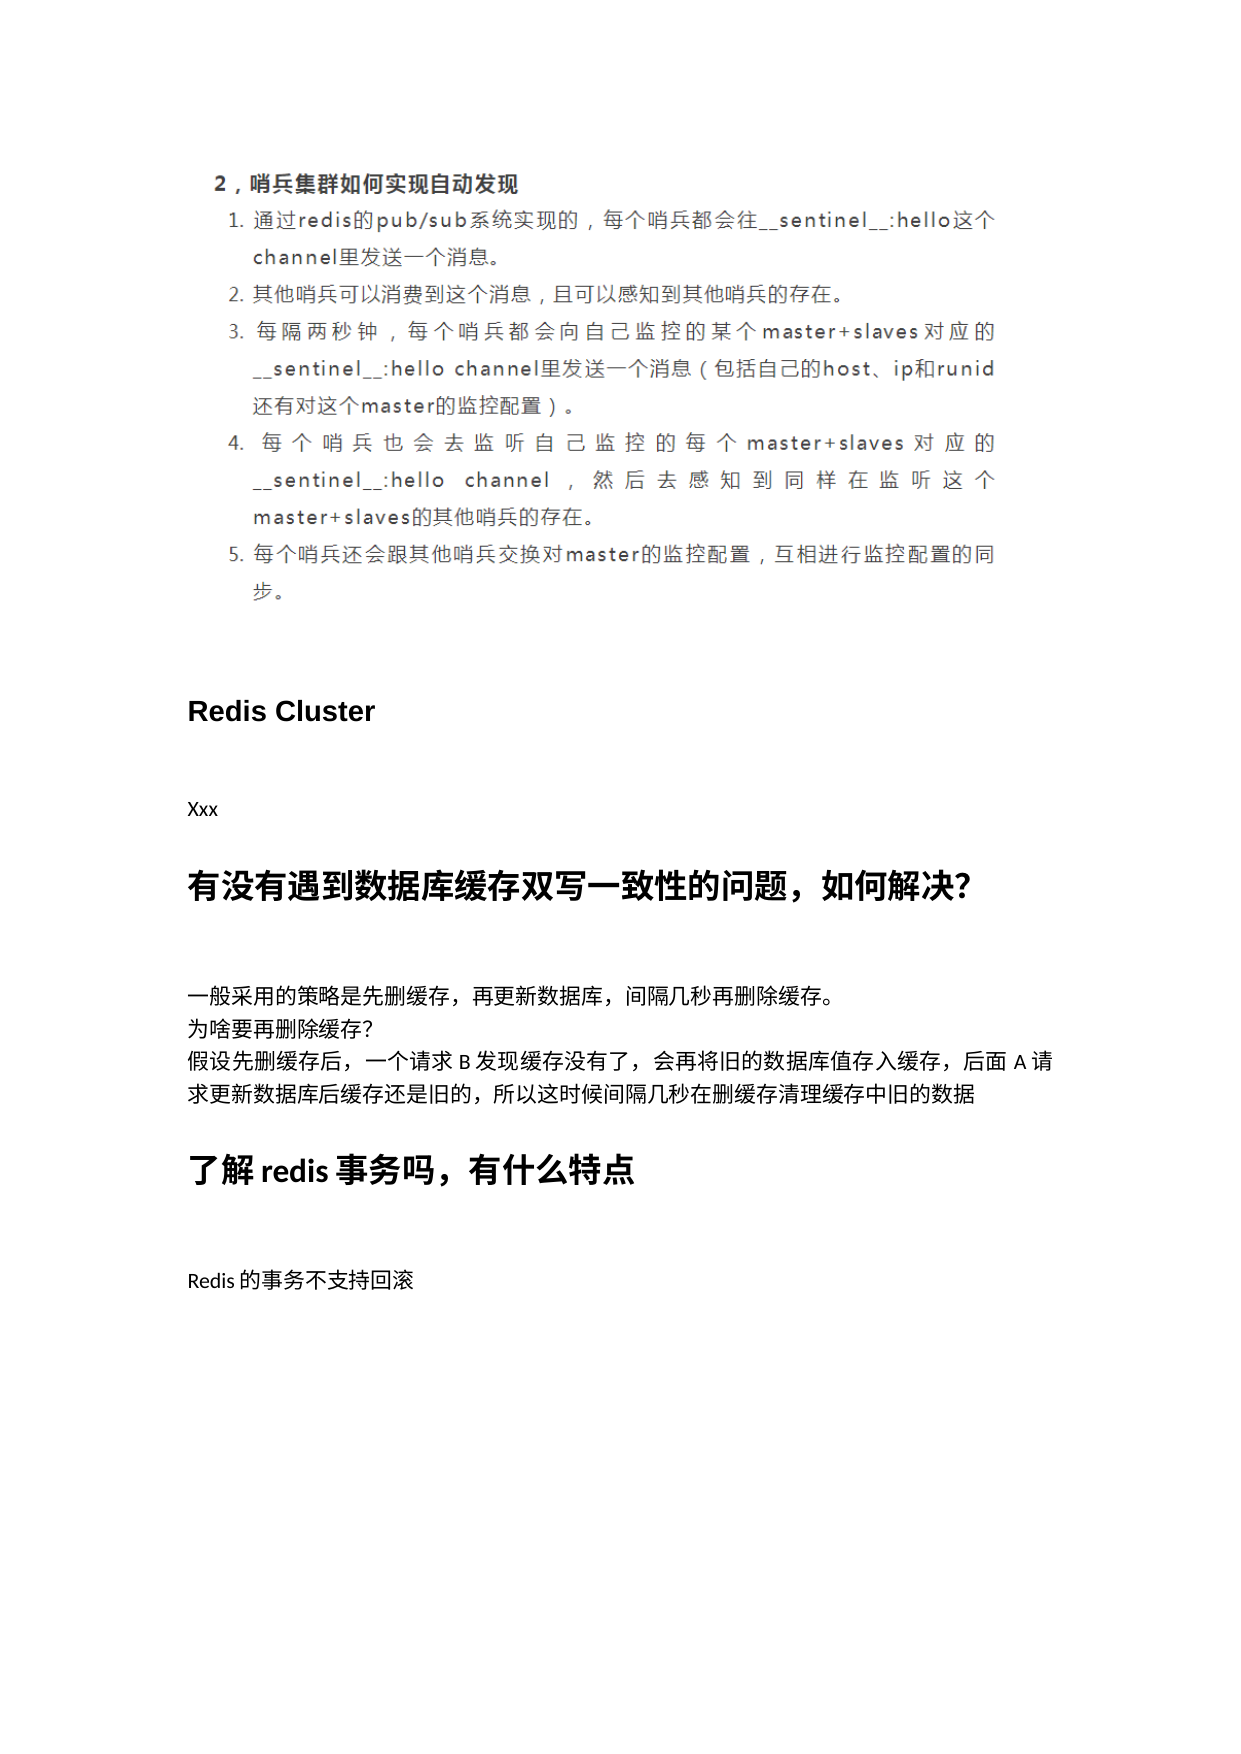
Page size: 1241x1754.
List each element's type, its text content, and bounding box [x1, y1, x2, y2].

subtitle Redis Cluster [187, 679, 1053, 744]
text Xxx [187, 792, 1053, 825]
text 一般采用的策略是先删缓存，再更新数据库，间隔几秒再删除缓存。 [187, 979, 1053, 1011]
subtitle 了解redis事务吗，有什么特点 [187, 1136, 1053, 1201]
picture [187, 162, 1053, 620]
text 假设先删缓存后，一个请求B发现缓存没有了，会再将旧的数据库值存入缓存，后面A请求更新数据库后缓存还是旧的，所以这时候间隔几秒在删缓存清理缓存中旧的数据 [187, 1044, 1053, 1109]
text Redis的事务不支持回滚 [187, 1262, 1053, 1295]
subtitle 有没有遇到数据库缓存双写一致性的问题，如何解决？ [187, 852, 1053, 917]
text 为啥要再删除缓存？ [187, 1011, 1053, 1044]
